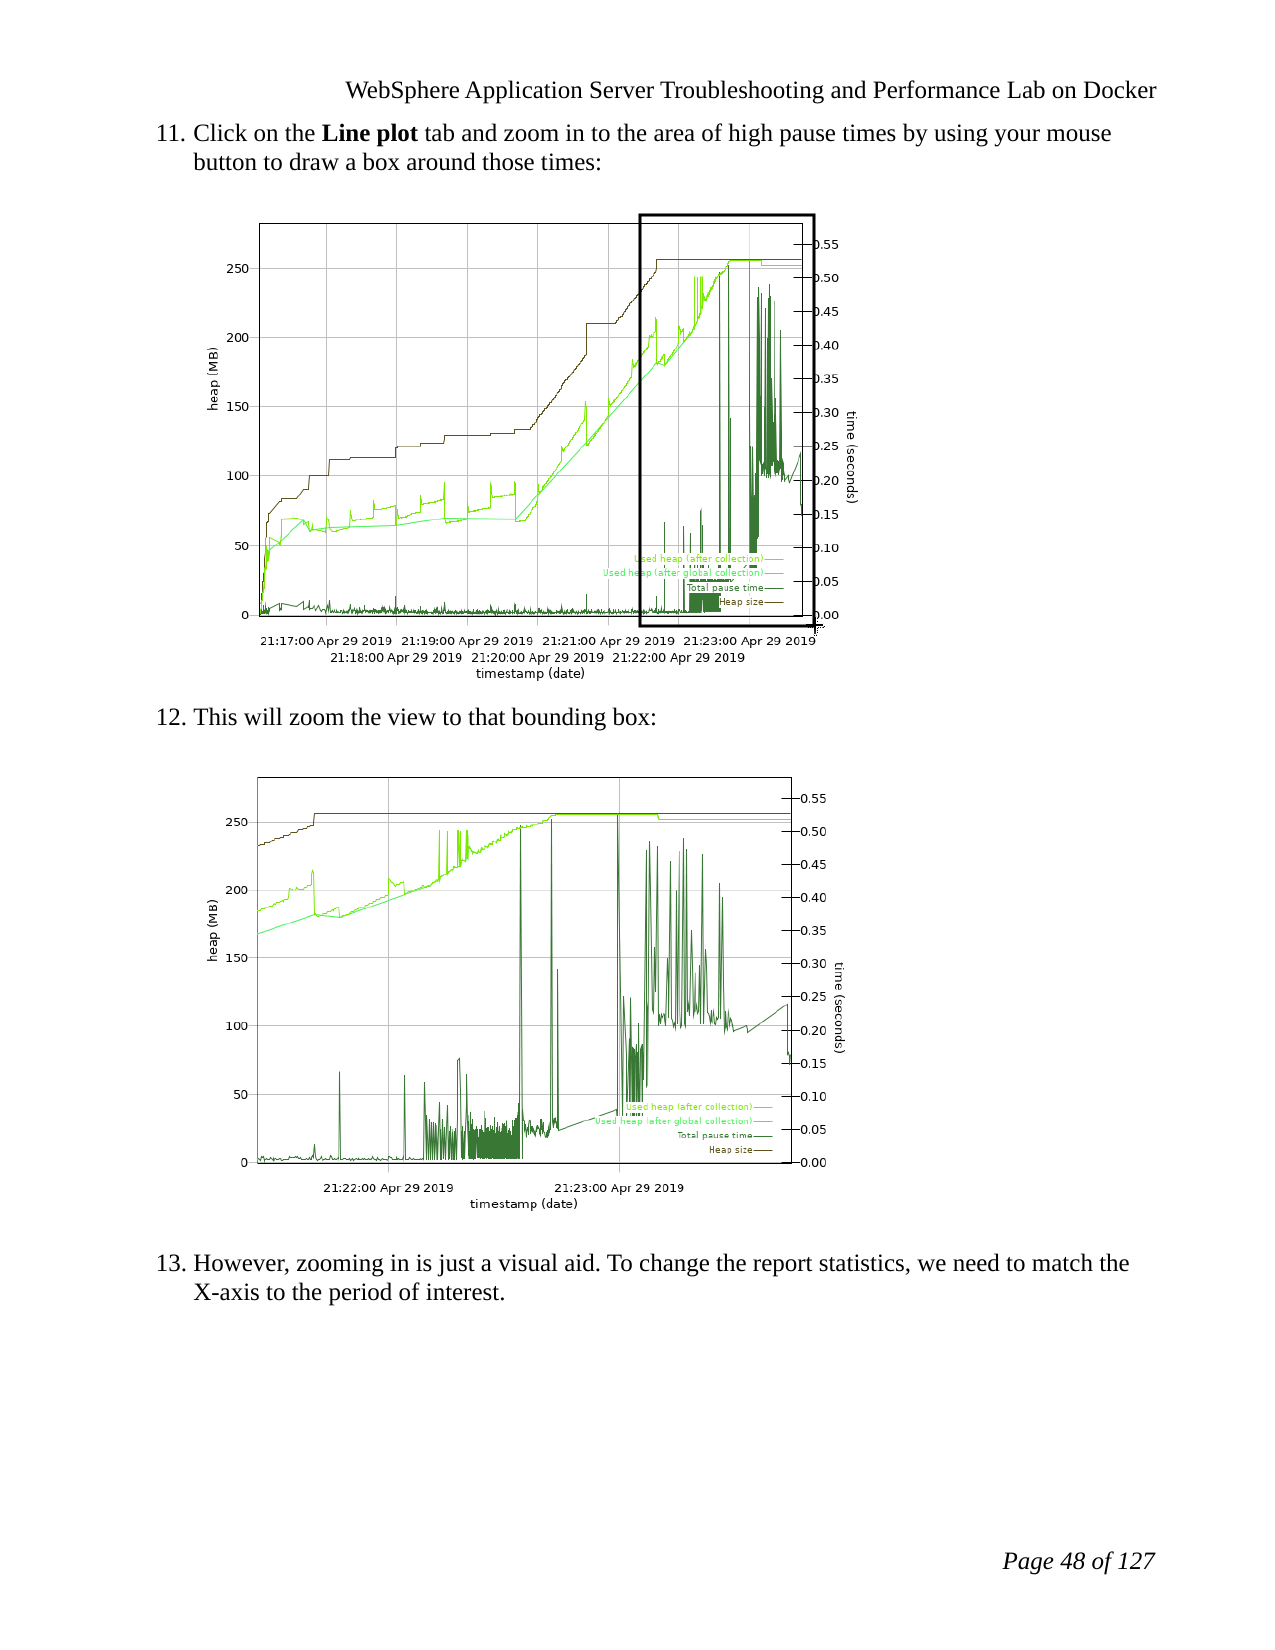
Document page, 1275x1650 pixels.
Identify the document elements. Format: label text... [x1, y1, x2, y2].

picture [193, 759, 858, 1236]
picture [193, 204, 871, 690]
list However, zooming in is just a visual aid. To change the report statistics, we need to match the X-axis to the period of interest. [156, 1248, 1157, 1306]
